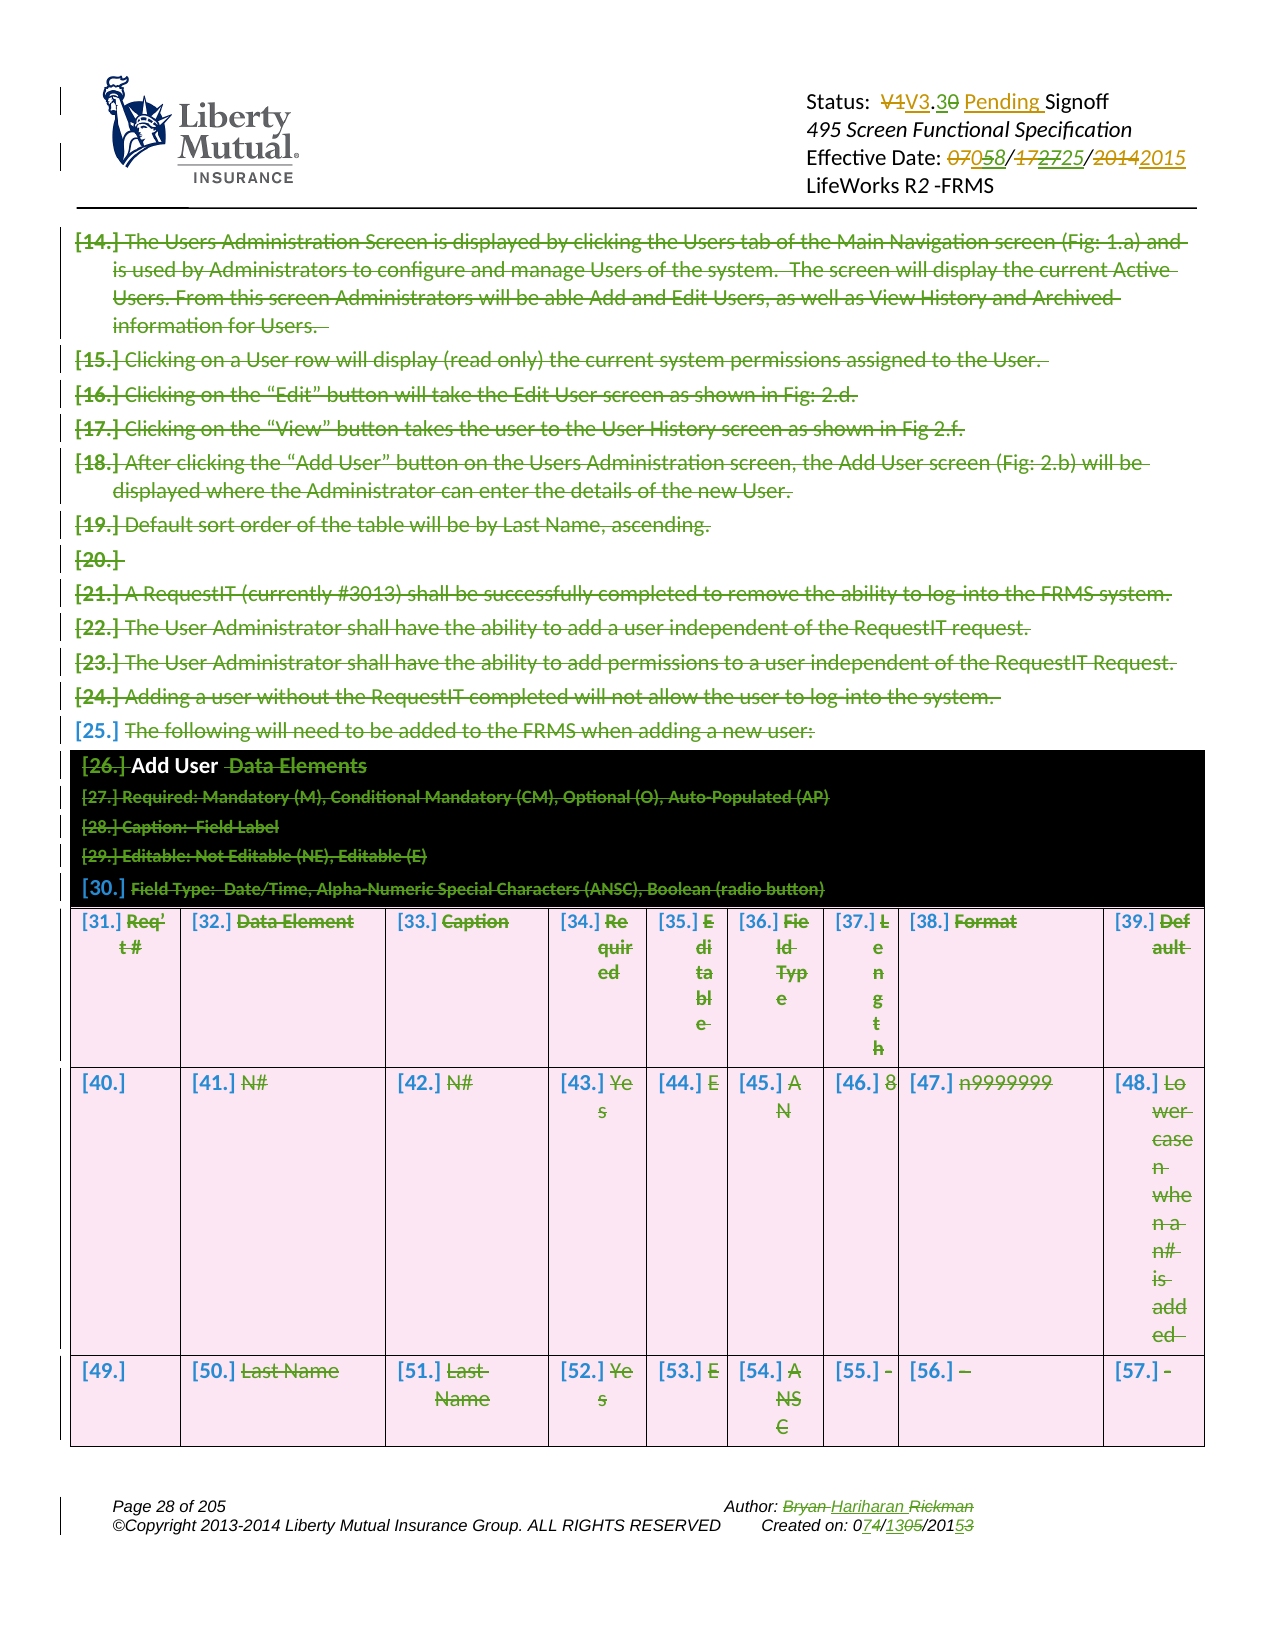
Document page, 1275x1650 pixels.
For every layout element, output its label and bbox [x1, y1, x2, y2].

table_header [71, 751, 1204, 907]
picture [80, 52, 322, 206]
